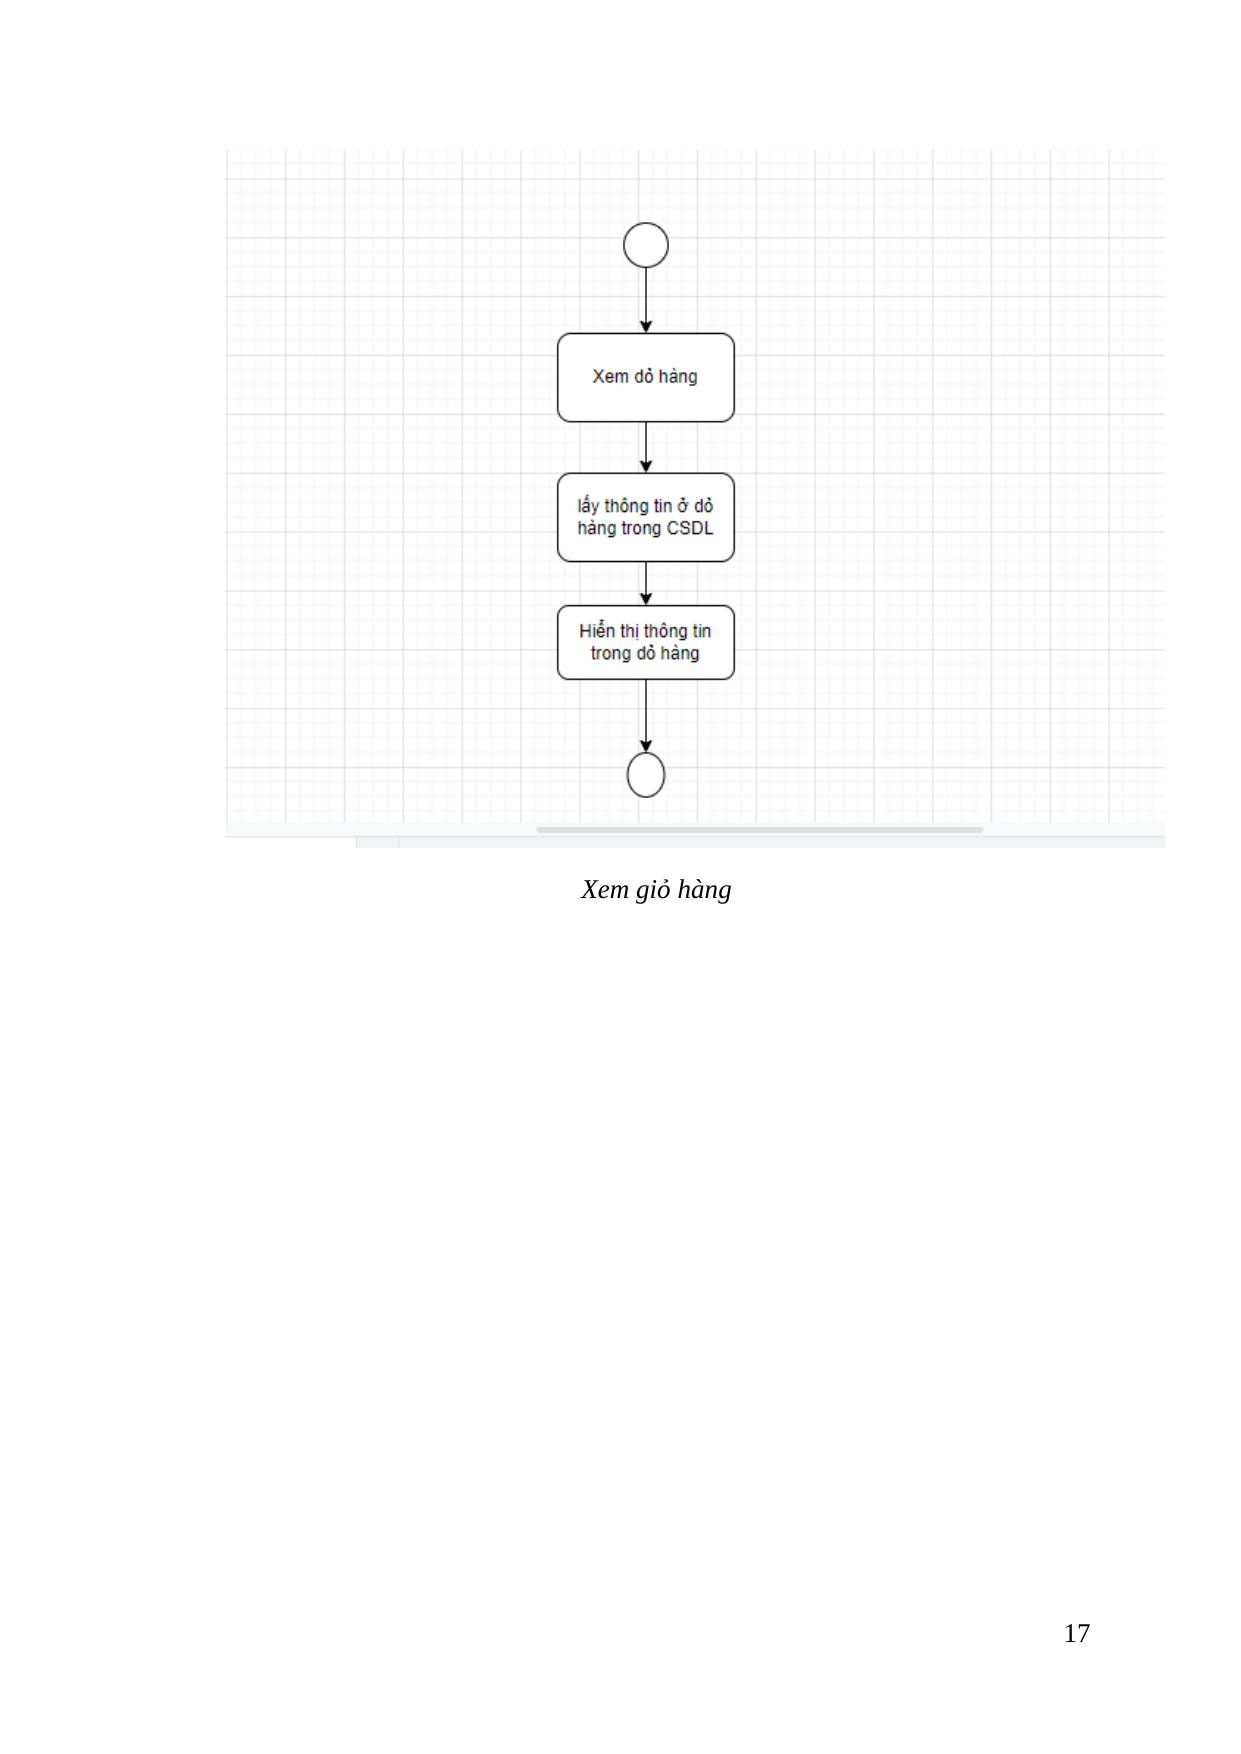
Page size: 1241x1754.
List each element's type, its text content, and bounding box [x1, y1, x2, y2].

text Xem giỏ hàng [225, 873, 1090, 904]
picture [225, 150, 1166, 848]
